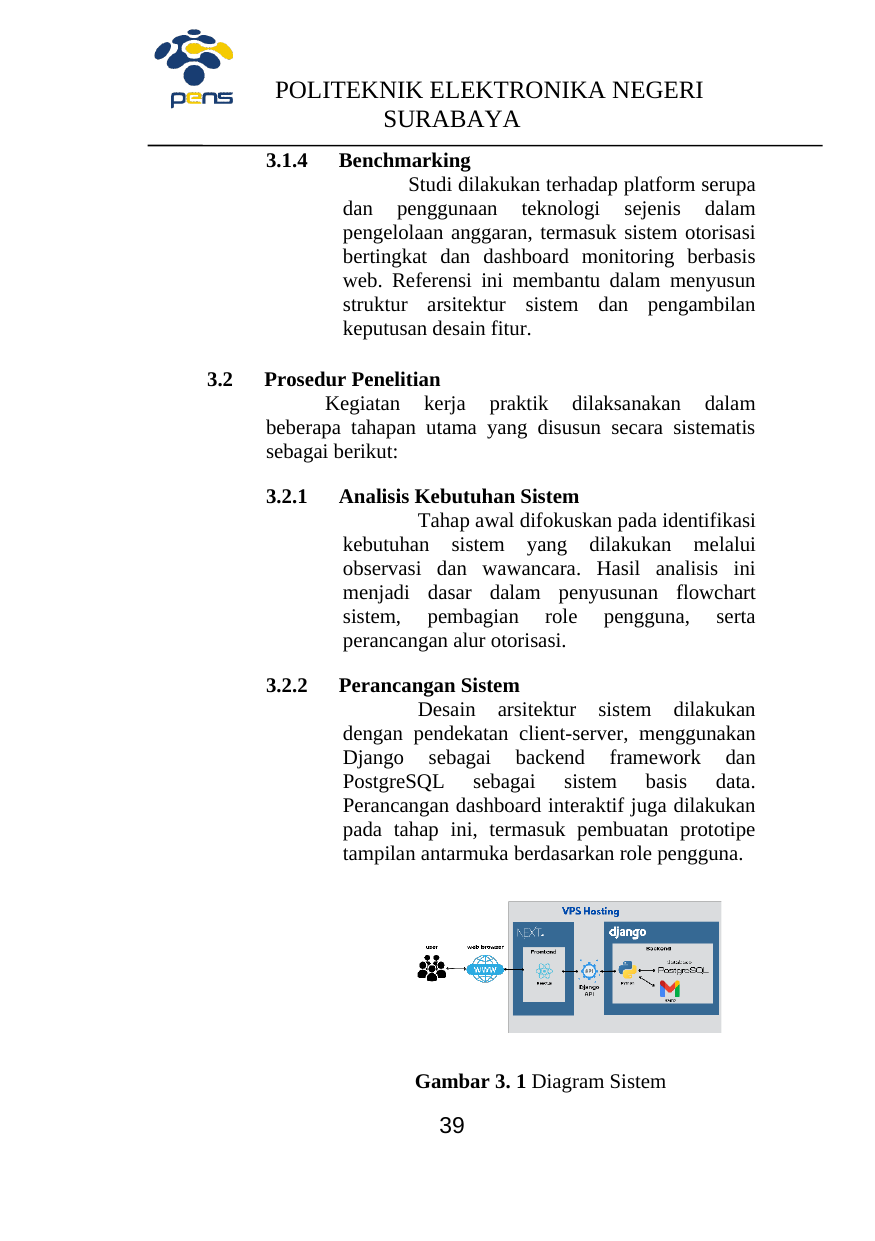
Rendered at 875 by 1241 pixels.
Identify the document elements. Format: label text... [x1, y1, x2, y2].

text Gambar 3. 1 Diagram Sistem [325, 1069, 756, 1093]
text Kegiatan kerja praktik dilaksanakan dalam beberapa tahapan utama yang disusun secara sistematis sebagai berikut: [266, 391, 756, 463]
picture [147, 22, 242, 117]
subtitle 3.2.2 Perancangan Sistem [266, 673, 756, 697]
text Studi dilakukan terhadap platform serupa dan penggunaan teknologi sejenis dalam pengelolaan anggaran, termasuk sistem otorisasi bertingkat dan dashboard monitoring berbasis web. Referensi ini membantu dalam menyusun struktur arsitektur sistem dan pengambilan keputusan desain fitur. [343, 172, 756, 340]
text Desain arsitektur sistem dilakukan dengan pendekatan client-server, menggunakan Django sebagai backend framework dan PostgreSQL sebagai sistem basis data. Perancangan dashboard interaktif juga dilakukan pada tahap ini, termasuk pembuatan prototipe tampilan antarmuka berdasarkan role pengguna. [343, 697, 756, 865]
text Tahap awal difokuskan pada identifikasi kebutuhan sistem yang dilakukan melalui observasi dan wawancara. Hasil analisis ini menjadi dasar dalam penyusunan flowchart sistem, pembagian role pengguna, serta perancangan alur otorisasi. [343, 508, 756, 652]
subtitle 3.2 Prosedur Penelitian [207, 367, 756, 391]
subtitle 3.1.4 Benchmarking [266, 148, 756, 172]
picture [417, 882, 722, 1053]
subtitle 3.2.1 Analisis Kebutuhan Sistem [266, 484, 756, 508]
